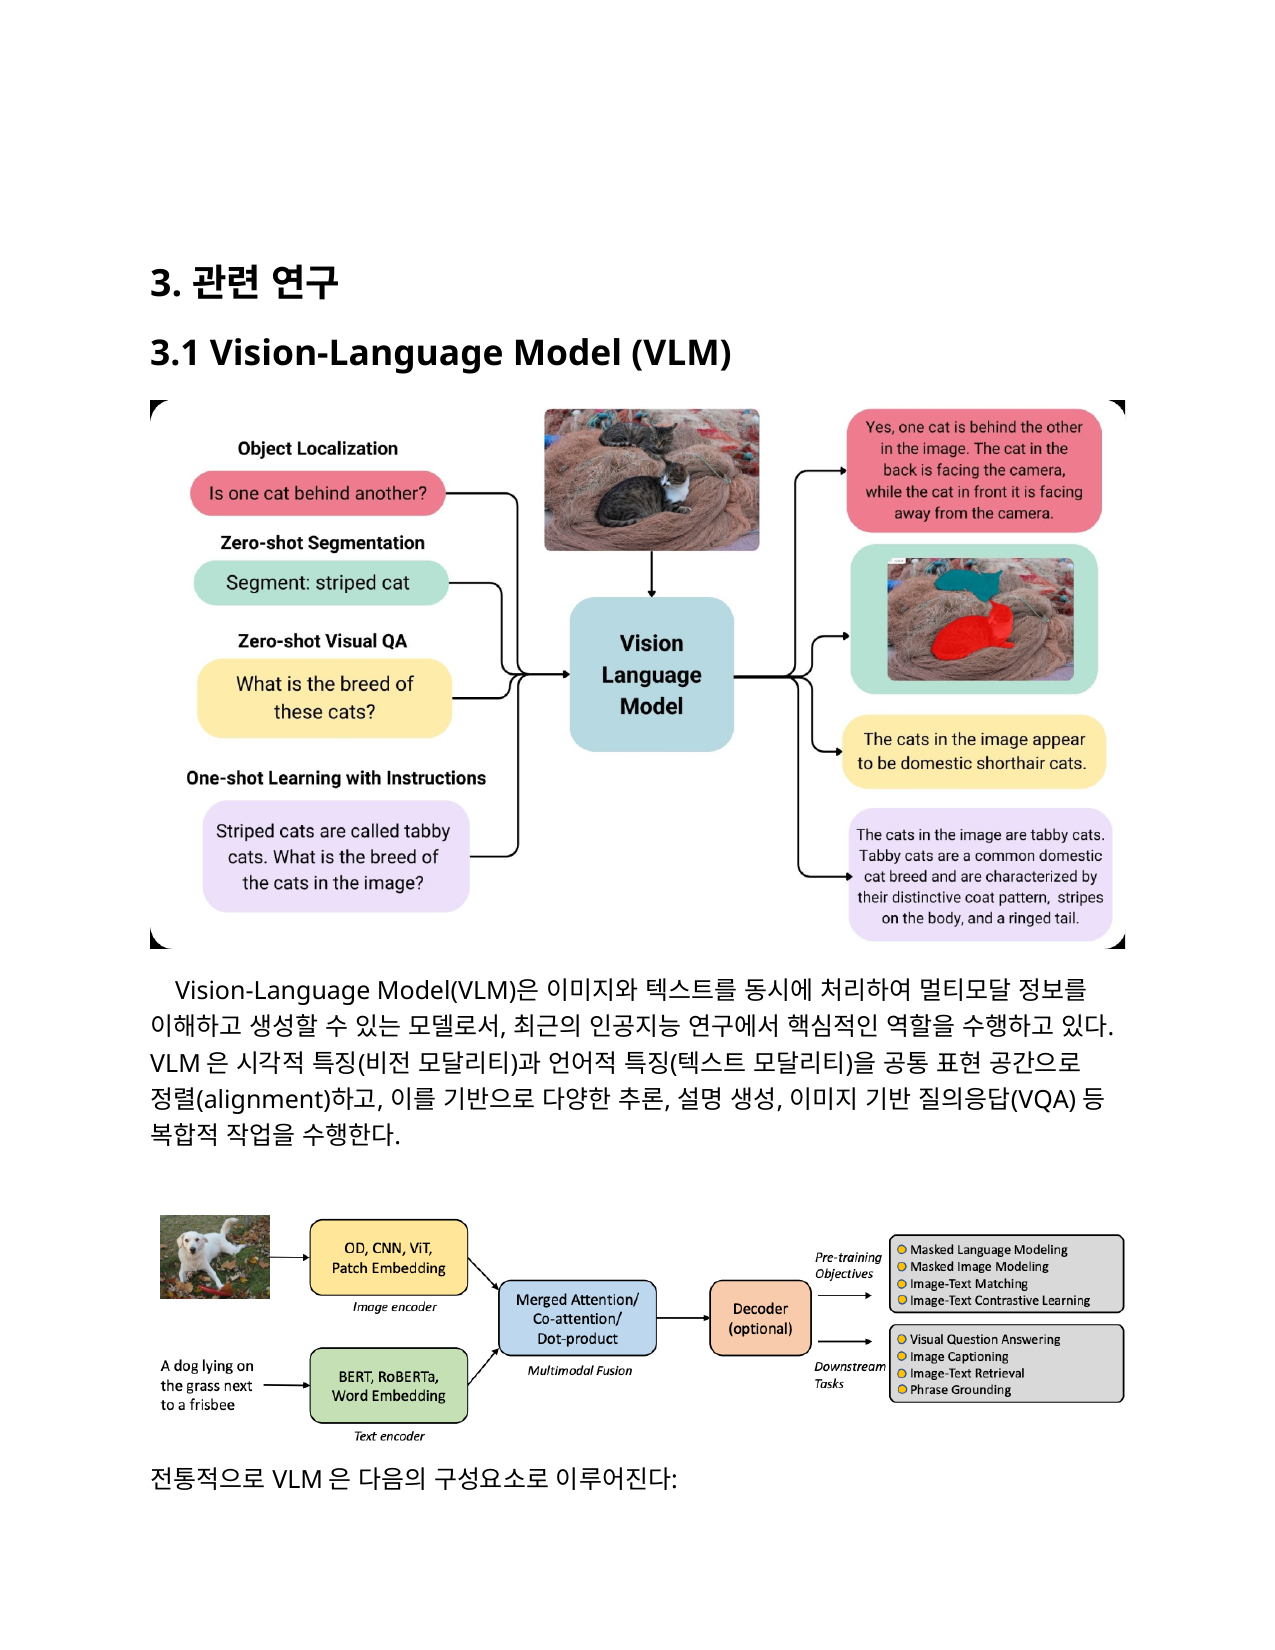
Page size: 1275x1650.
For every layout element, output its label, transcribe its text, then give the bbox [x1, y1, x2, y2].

picture [150, 1185, 1131, 1460]
text 3. 관련 연구 [150, 252, 1125, 307]
text 전통적으로 VLM은 다음의 구성요소로 이루어진다: [150, 1460, 1125, 1496]
picture [150, 400, 1125, 949]
text Vision-Language Model(VLM)은 이미지와 텍스트를 동시에 처리하여 멀티모달 정보를 이해하고 생성할 수 있는 모델로서, 최근의 인공지능 연구에서 핵심적인 역할을 수행하고 있다. VLM은 시각적 특징(비전 모달리티)과 언어적 특징(텍스트 모달리티)을 공통 표현 공간으로 정렬(alignment)하고, 이를 기반으로 다양한 추론, 설명 생성, 이미지 기반 질의응답(VQA) 등 복합적 작업을 수행한다. [150, 971, 1125, 1152]
text 3.1 Vision-Language Model (VLM) [150, 328, 1125, 376]
